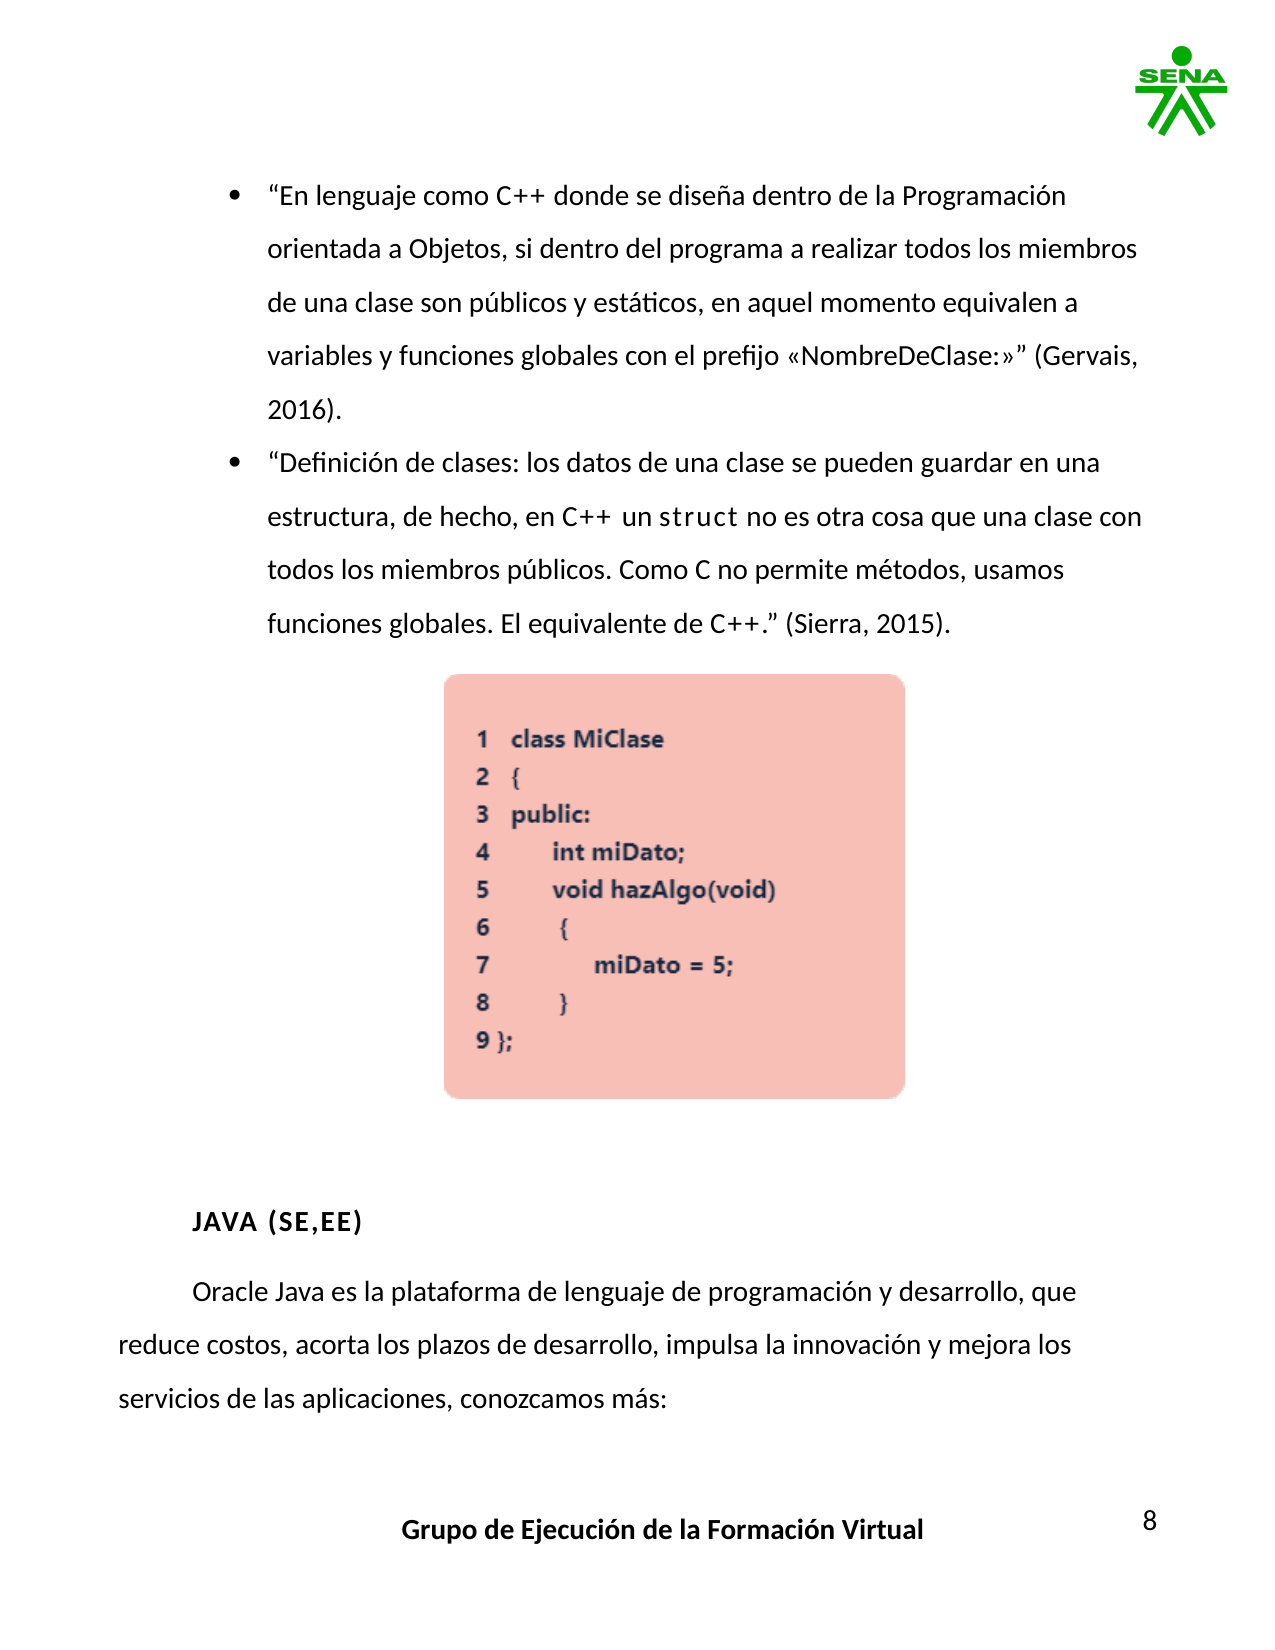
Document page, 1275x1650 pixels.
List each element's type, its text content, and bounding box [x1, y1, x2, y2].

text JAVA (SE,EE) [118, 1203, 1157, 1238]
text Oracle Java es la plataforma de lenguaje de programación y desarrollo, que reduce costos, acorta los plazos de desarrollo, impulsa la innovación y mejora los servicios de las aplicaciones, conozcamos más: [118, 1273, 1157, 1415]
picture [1135, 46, 1228, 136]
picture [443, 674, 905, 1099]
list “En lenguaje como C++ donde se diseña dentro de la Programación orientada a Objetos, si dentro del programa a realizar todos los miembros de una clase son públicos y estáticos, en aquel momento equivalen a variables y funciones globales con el prefijo «NombreDeClase:»” (Gervais, 2016). [229, 177, 1157, 427]
list “Definición de clases: los datos de una clase se pueden guardar en una estructura, de hecho, en C++ un struct no es otra cosa que una clase con todos los miembros públicos. Como C no permite métodos, usamos funciones globales. El equivalente de C++.” (Sierra, 2015). [229, 444, 1157, 640]
